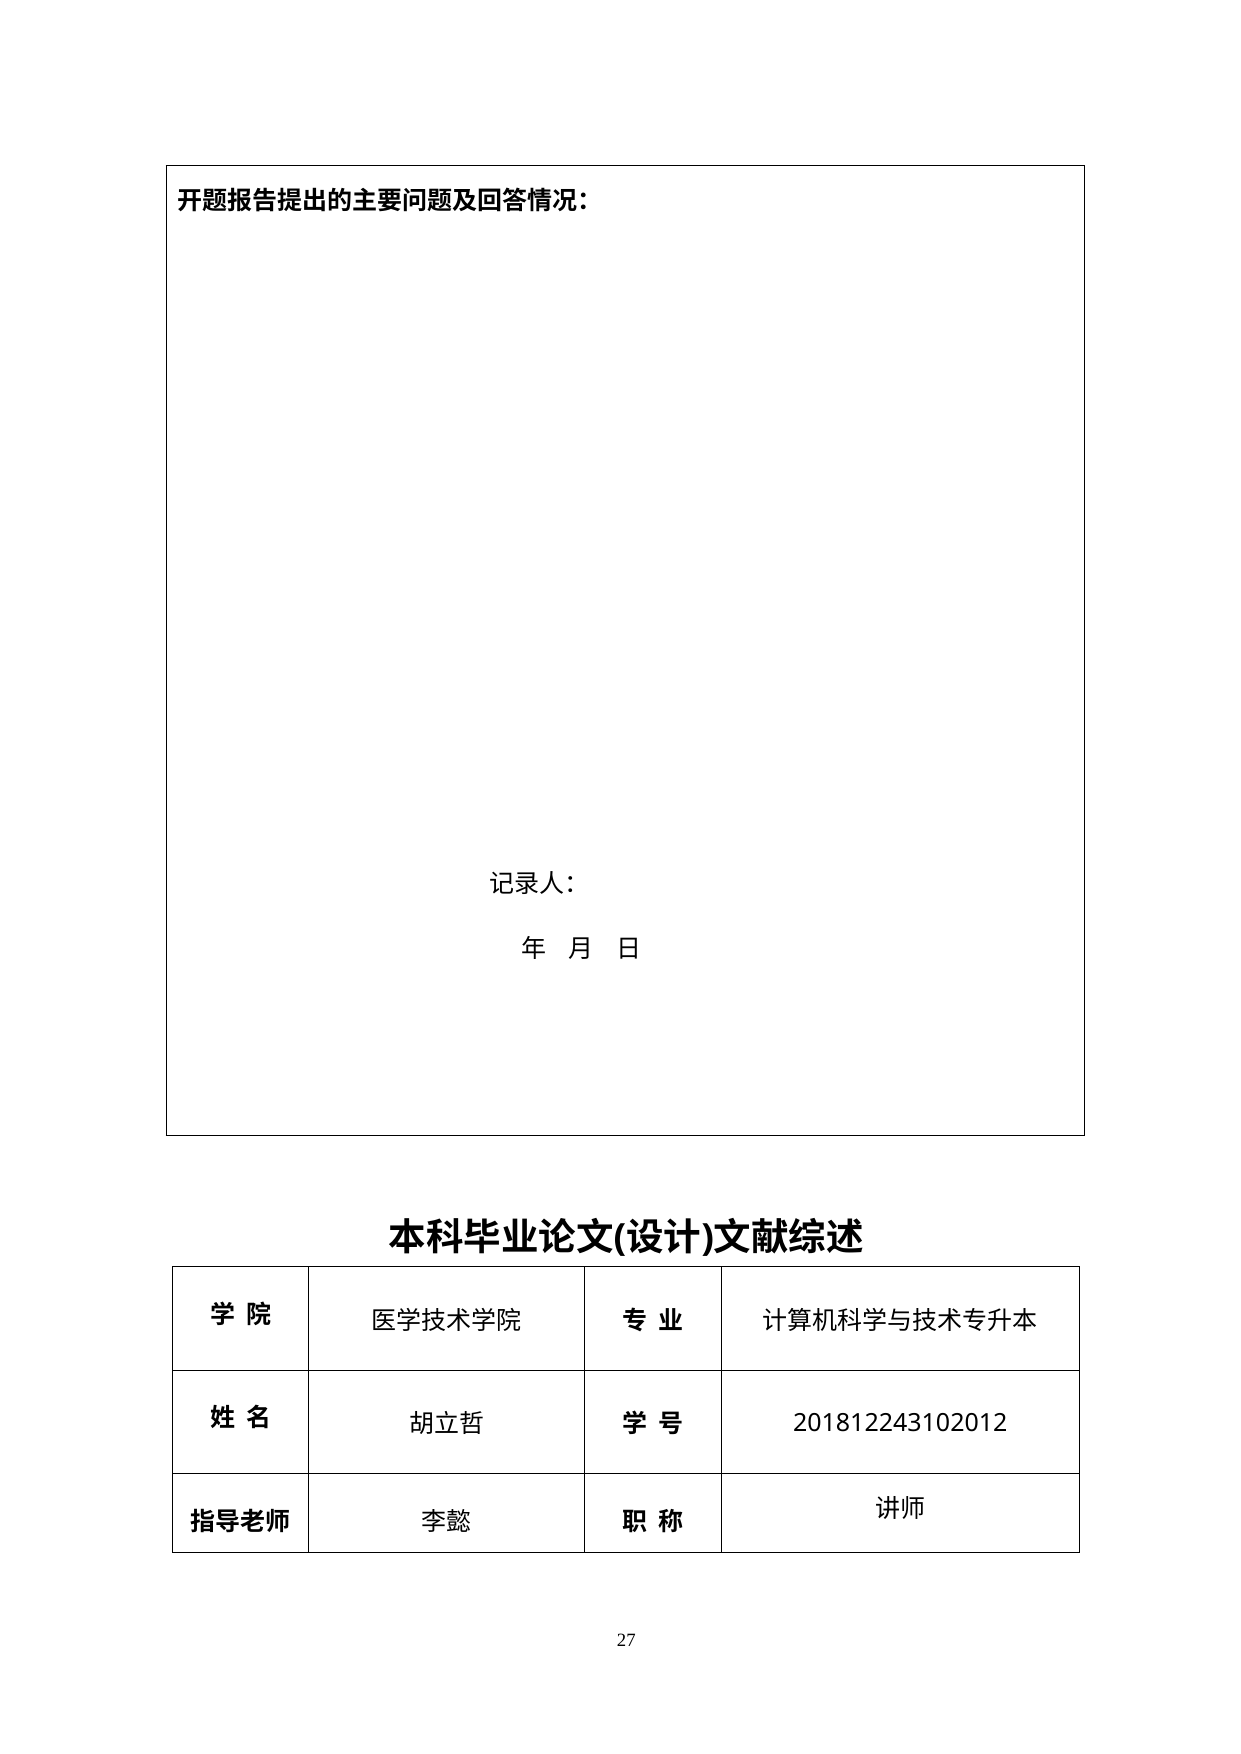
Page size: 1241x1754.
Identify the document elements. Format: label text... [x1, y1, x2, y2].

table_cell 职 称 [585, 1474, 721, 1552]
table_cell 开题报告提出的主要问题及回答情况： 记录人： 年 月 日 [167, 166, 1084, 1135]
table_cell 胡立哲 [309, 1371, 584, 1473]
table_header 学 院 [173, 1267, 308, 1370]
table_cell 201812243102012 [722, 1371, 1079, 1473]
table_header 医学技术学院 [309, 1267, 584, 1370]
table_header 计算机科学与技术专升本 [722, 1267, 1079, 1370]
table_header 专 业 [585, 1267, 721, 1370]
table_cell 学 号 [585, 1371, 721, 1473]
table_cell 讲师 [722, 1474, 1079, 1552]
table_cell 姓 名 [173, 1371, 308, 1473]
text 本科毕业论文(设计)文献综述 [177, 1201, 1075, 1266]
table_cell 李懿 [309, 1474, 584, 1552]
table_cell 指导老师 [173, 1474, 308, 1552]
